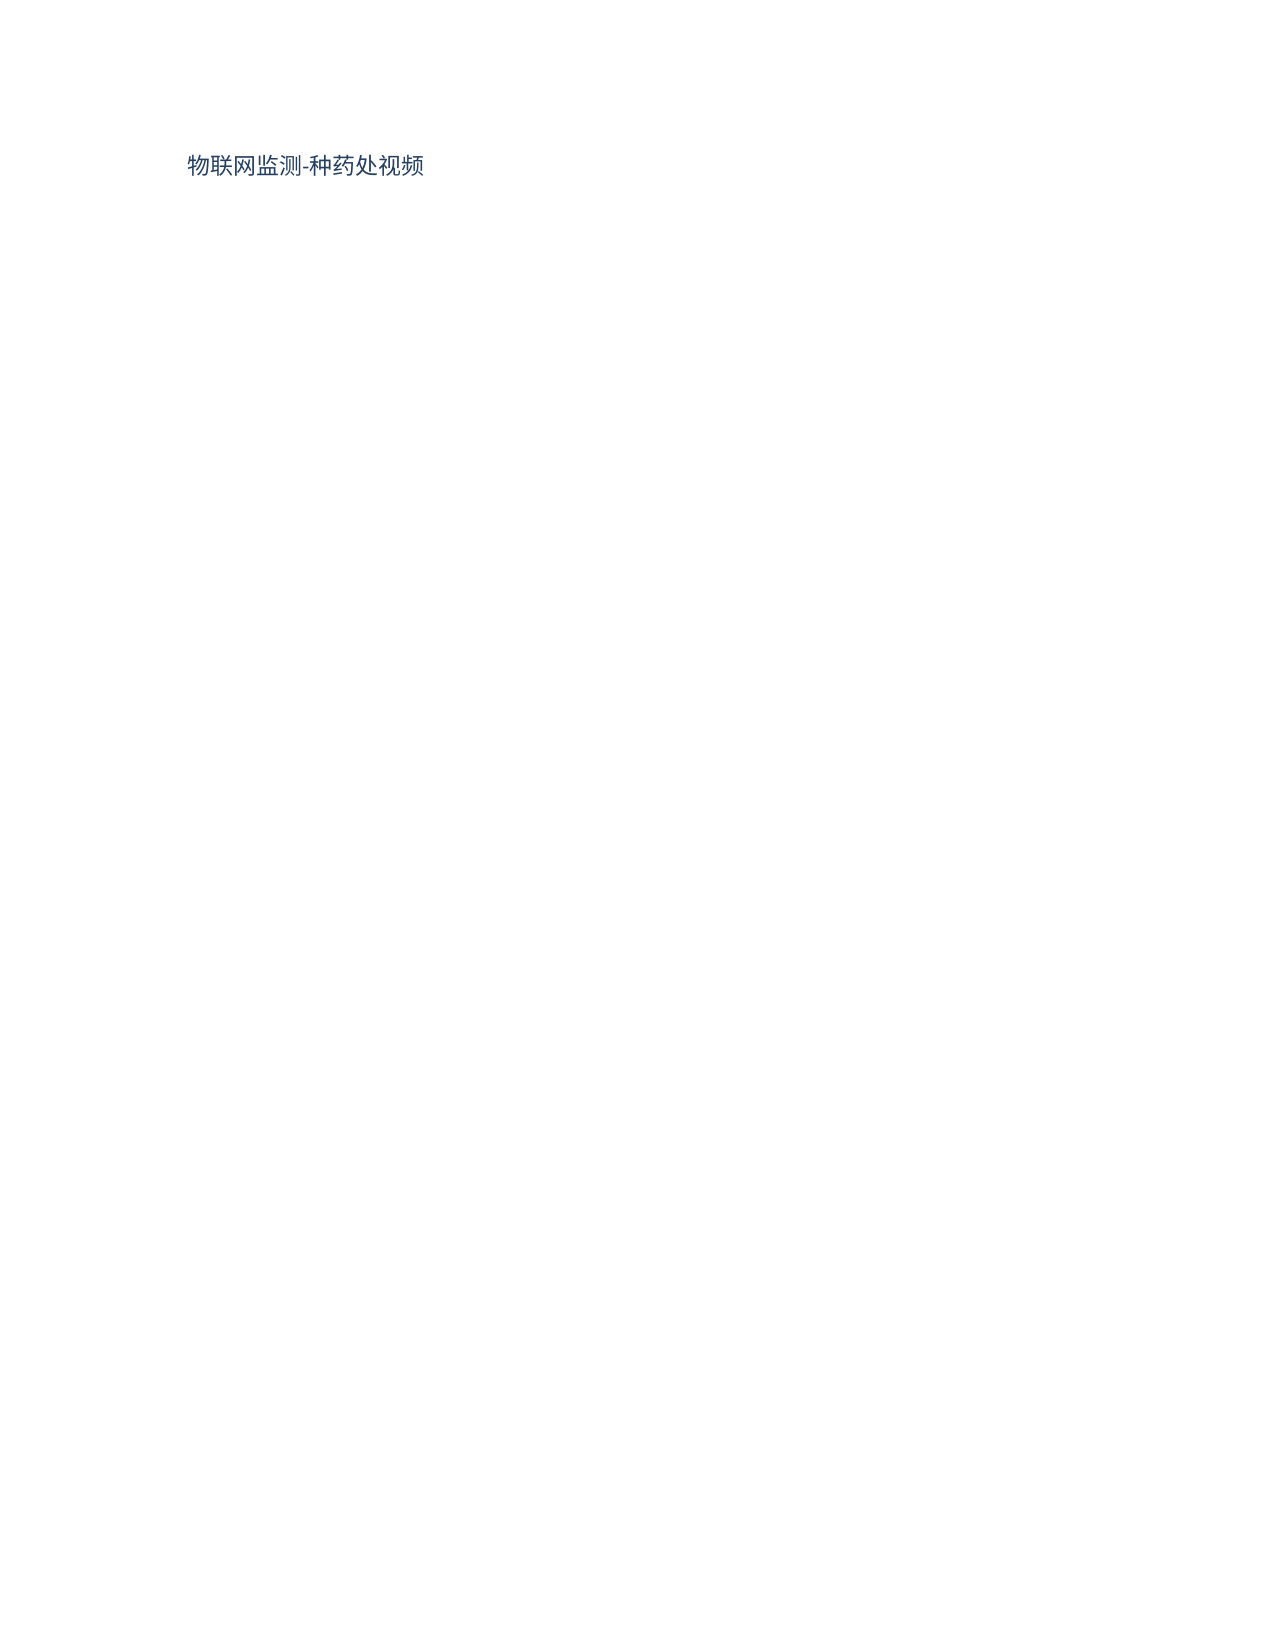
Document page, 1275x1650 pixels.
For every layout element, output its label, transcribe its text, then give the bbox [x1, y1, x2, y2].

subtitle 物联网监测-种药处视频 [187, 150, 1087, 181]
